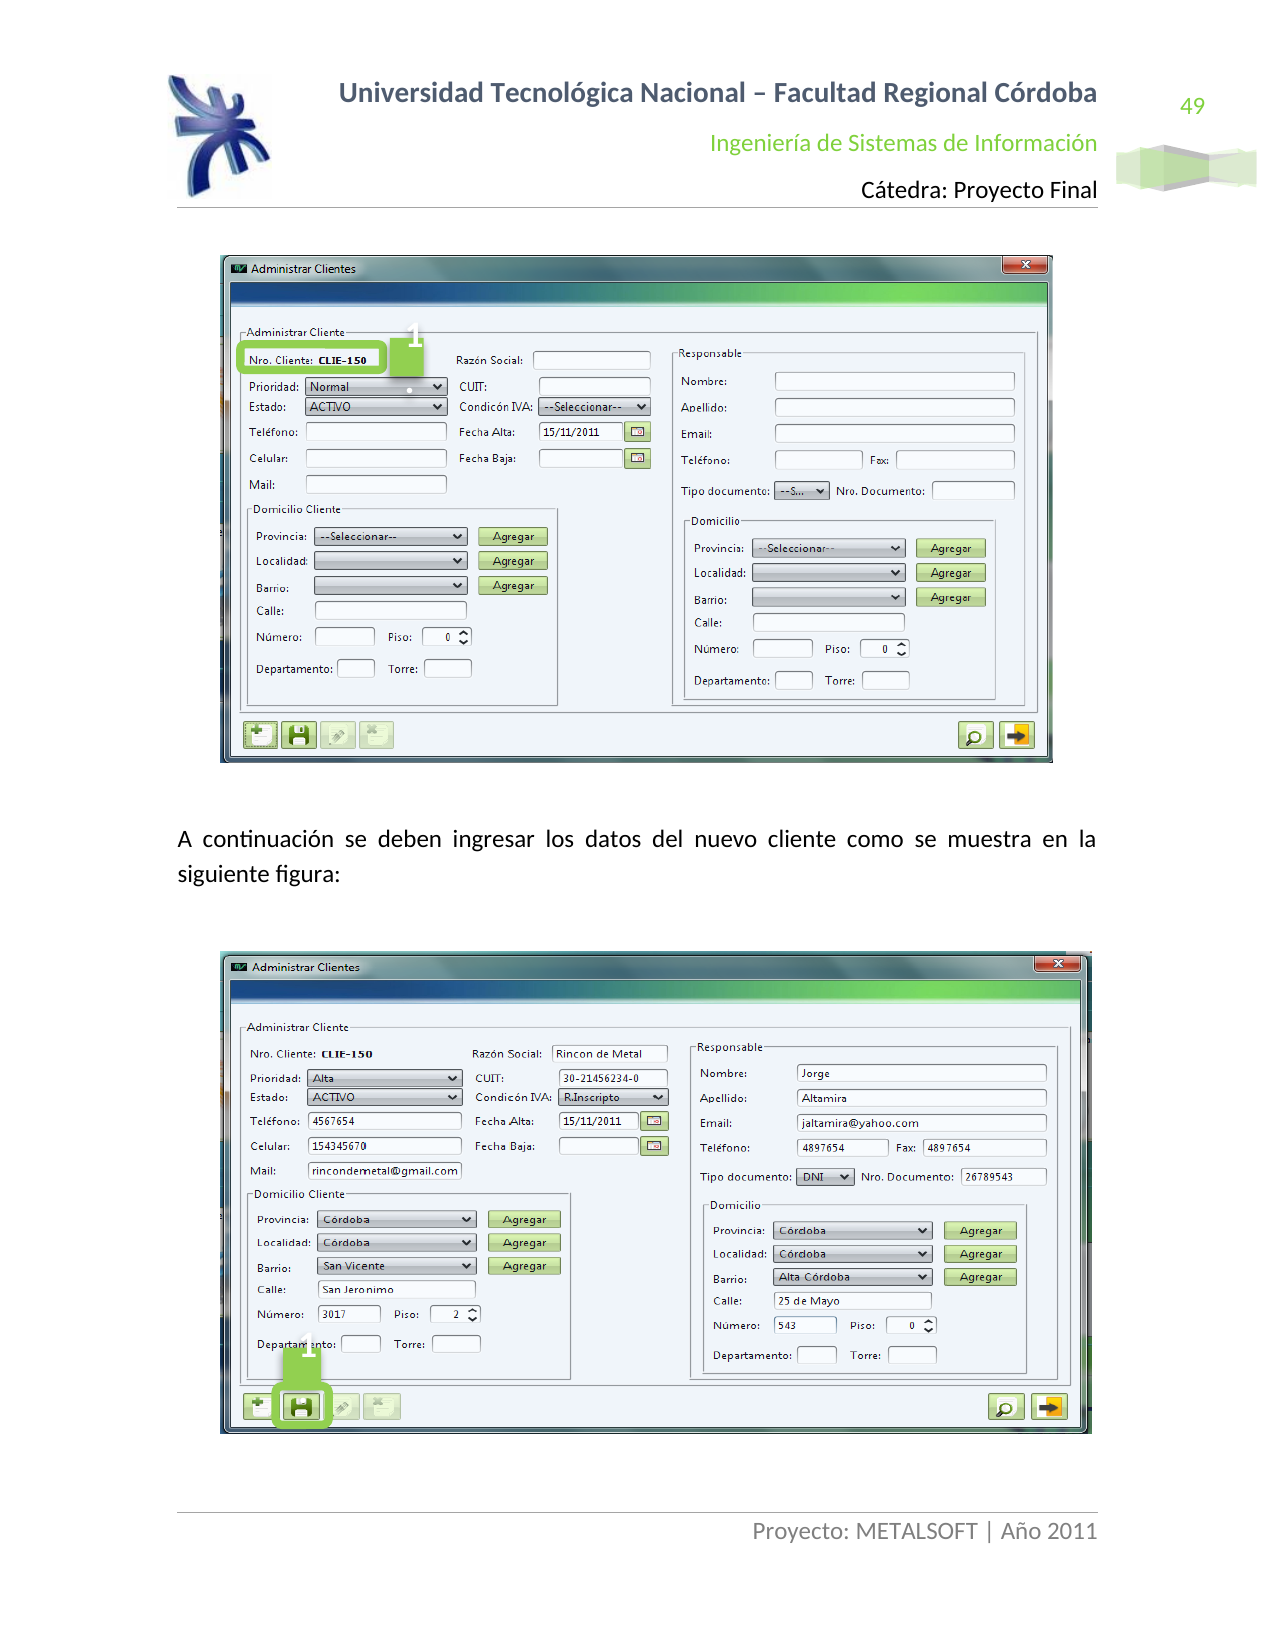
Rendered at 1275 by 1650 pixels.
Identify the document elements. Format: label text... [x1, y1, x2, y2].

picture [220, 951, 1092, 1434]
picture [220, 255, 1053, 763]
picture [167, 74, 272, 199]
text A continuación se deben ingresar los datos del nuevo cliente como se muestra en la siguiente figura: [177, 823, 1098, 888]
